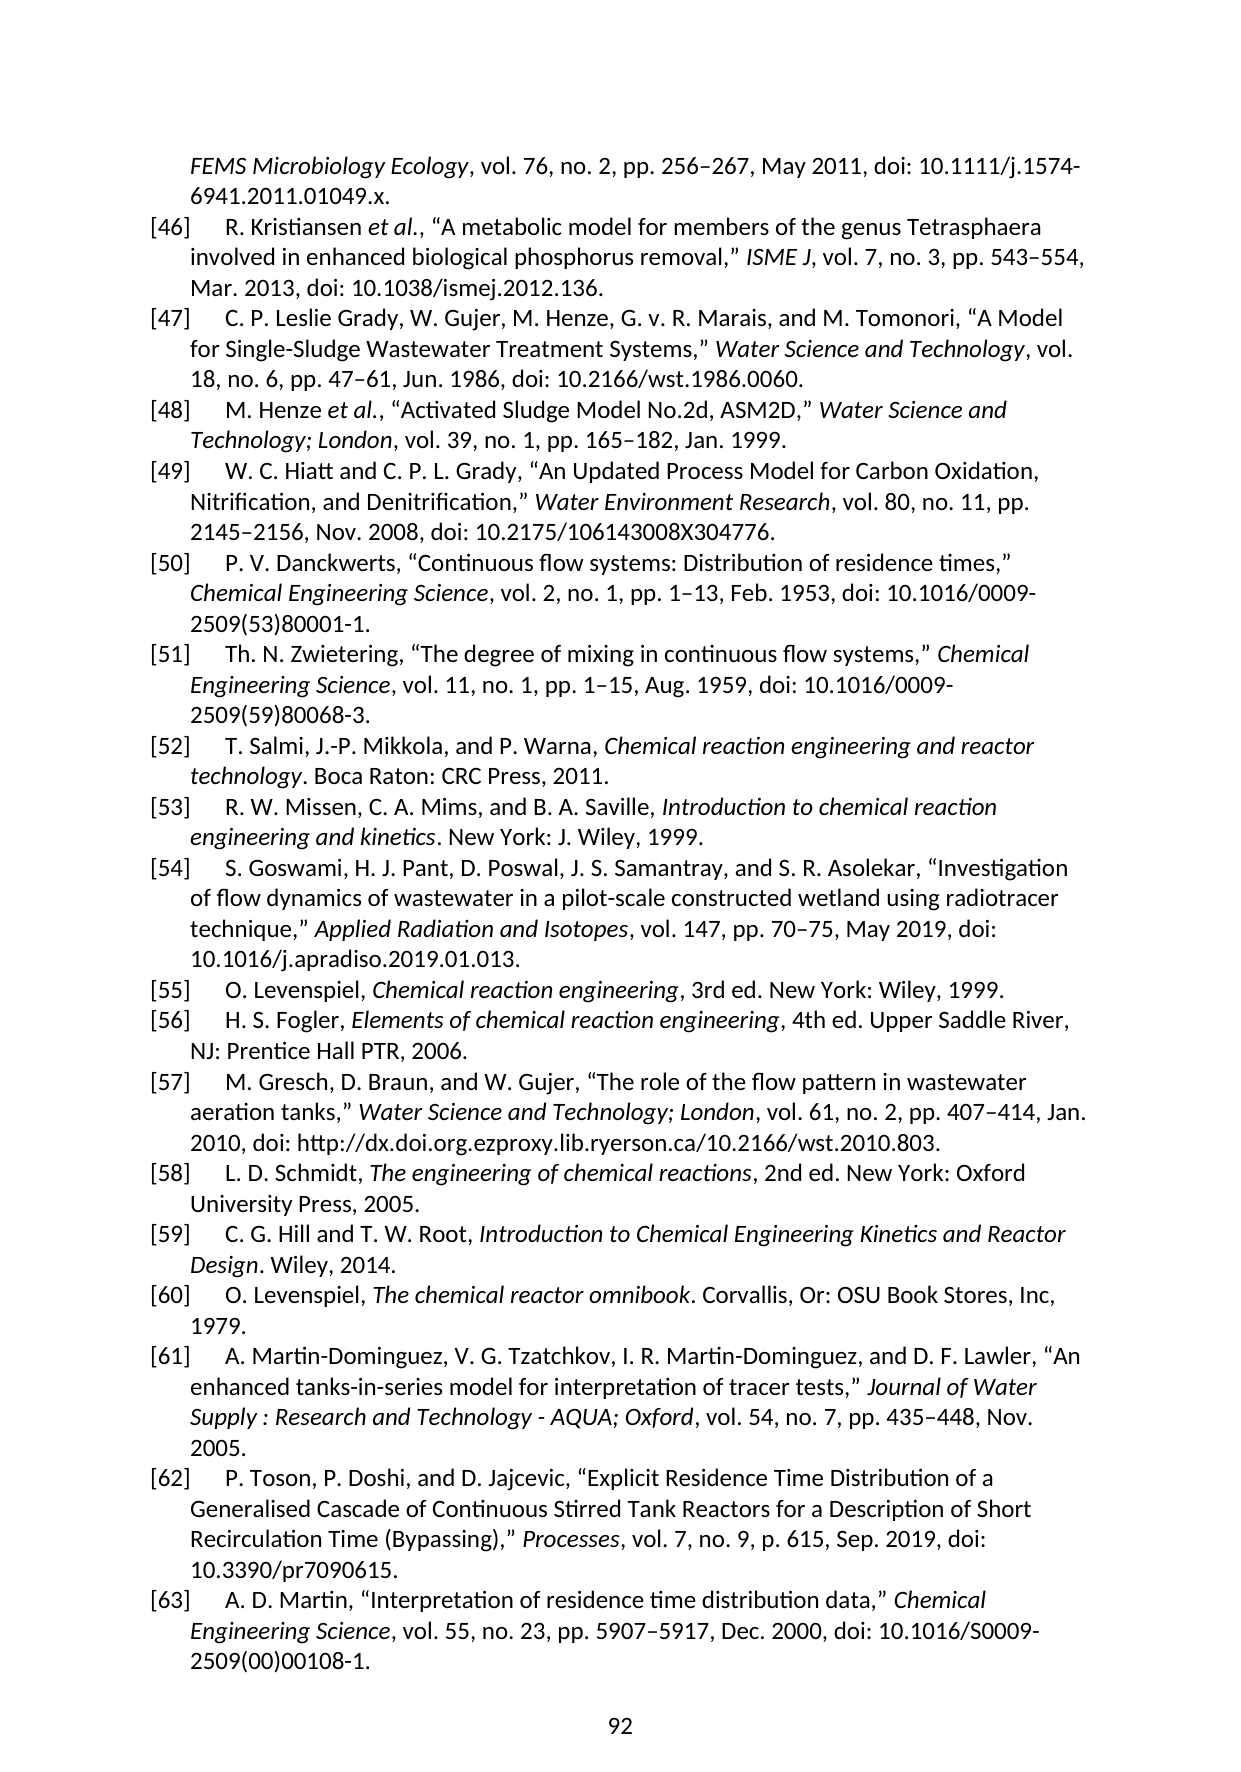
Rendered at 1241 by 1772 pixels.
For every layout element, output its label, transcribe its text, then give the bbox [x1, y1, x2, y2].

text [60] O. Levenspiel, The chemical reactor omnibook. Corvallis, Or: OSU Book Stores, Inc, 1979. [150, 1279, 1090, 1340]
text [55] O. Levenspiel, Chemical reaction engineering, 3rd ed. New York: Wiley, 1999. [150, 974, 1090, 1004]
text [46] R. Kristiansen et al., “A metabolic model for members of the genus Tetrasphaera involved in enhanced biological phosphorus removal,” ISME J, vol. 7, no. 3, pp. 543–554, Mar. 2013, doi: 10.1038/ismej.2012.136. [150, 211, 1090, 303]
text [49] W. C. Hiatt and C. P. L. Grady, “An Updated Process Model for Carbon Oxidation, Nitrification, and Denitrification,” Water Environment Research, vol. 80, no. 11, pp. 2145–2156, Nov. 2008, doi: 10.2175/106143008X304776. [150, 455, 1090, 547]
text [58] L. D. Schmidt, The engineering of chemical reactions, 2nd ed. New York: Oxford University Press, 2005. [150, 1157, 1090, 1218]
text [63] A. D. Martin, “Interpretation of residence time distribution data,” Chemical Engineering Science, vol. 55, no. 23, pp. 5907–5917, Dec. 2000, doi: 10.1016/S0009-2509(00)00108-1. [150, 1584, 1090, 1676]
text [62] P. Toson, P. Doshi, and D. Jajcevic, “Explicit Residence Time Distribution of a Generalised Cascade of Continuous Stirred Tank Reactors for a Description of Short Recirculation Time (Bypassing),” Processes, vol. 7, no. 9, p. 615, Sep. 2019, doi: 10.3390/pr7090615. [150, 1462, 1090, 1584]
text [53] R. W. Missen, C. A. Mims, and B. A. Saville, Introduction to chemical reaction engineering and kinetics. New York: J. Wiley, 1999. [150, 791, 1090, 852]
text [47] C. P. Leslie Grady, W. Gujer, M. Henze, G. v. R. Marais, and M. Tomonori, “A Model for Single-Sludge Wastewater Treatment Systems,” Water Science and Technology, vol. 18, no. 6, pp. 47–61, Jun. 1986, doi: 10.2166/wst.1986.0060. [150, 303, 1090, 394]
text [54] S. Goswami, H. J. Pant, D. Poswal, J. S. Samantray, and S. R. Asolekar, “Investigation of flow dynamics of wastewater in a pilot-scale constructed wetland using radiotracer technique,” Applied Radiation and Isotopes, vol. 147, pp. 70–75, May 2019, doi: 10.1016/j.apradiso.2019.01.013. [150, 852, 1090, 974]
text [50] P. V. Danckwerts, “Continuous flow systems: Distribution of residence times,” Chemical Engineering Science, vol. 2, no. 1, pp. 1–13, Feb. 1953, doi: 10.1016/0009-2509(53)80001-1. [150, 547, 1090, 638]
text [61] A. Martin-Dominguez, V. G. Tzatchkov, I. R. Martin-Dominguez, and D. F. Lawler, “An enhanced tanks-in-series model for interpretation of tracer tests,” Journal of Water Supply : Research and Technology - AQUA; Oxford, vol. 54, no. 7, pp. 435–448, Nov. 2005. [150, 1340, 1090, 1462]
text [56] H. S. Fogler, Elements of chemical reaction engineering, 4th ed. Upper Saddle River, NJ: Prentice Hall PTR, 2006. [150, 1004, 1090, 1066]
text [59] C. G. Hill and T. W. Root, Introduction to Chemical Engineering Kinetics and Reactor Design. Wiley, 2014. [150, 1218, 1090, 1279]
text [57] M. Gresch, D. Braun, and W. Gujer, “The role of the flow pattern in wastewater aeration tanks,” Water Science and Technology; London, vol. 61, no. 2, pp. 407–414, Jan. 2010, doi: http://dx.doi.org.ezproxy.lib.ryerson.ca/10.2166/wst.2010.803. [150, 1066, 1090, 1157]
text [150, 150, 1090, 211]
text [51] Th. N. Zwietering, “The degree of mixing in continuous flow systems,” Chemical Engineering Science, vol. 11, no. 1, pp. 1–15, Aug. 1959, doi: 10.1016/0009-2509(59)80068-3. [150, 638, 1090, 730]
text [48] M. Henze et al., “Activated Sludge Model No.2d, ASM2D,” Water Science and Technology; London, vol. 39, no. 1, pp. 165–182, Jan. 1999. [150, 394, 1090, 455]
text [52] T. Salmi, J.-P. Mikkola, and P. Warna, Chemical reaction engineering and reactor technology. Boca Raton: CRC Press, 2011. [150, 730, 1090, 791]
